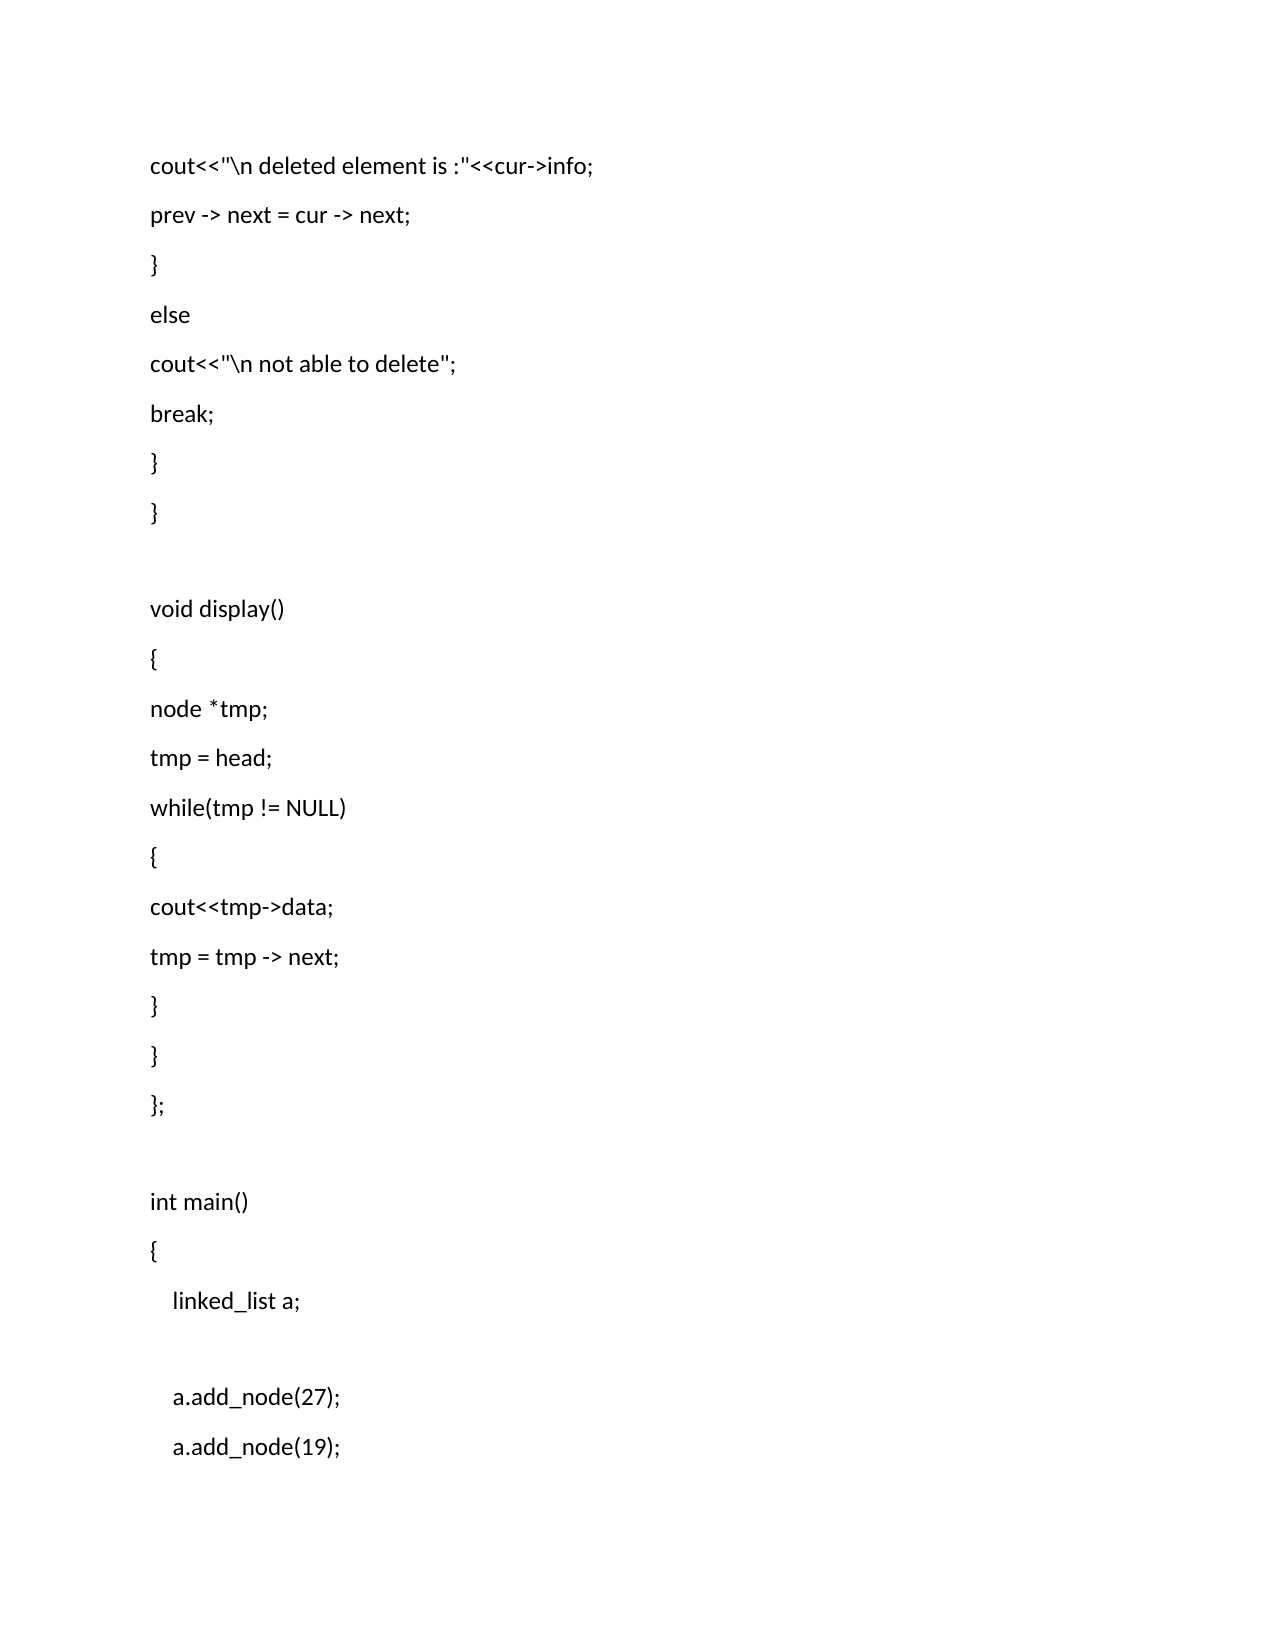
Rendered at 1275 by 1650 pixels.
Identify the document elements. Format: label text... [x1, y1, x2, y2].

text a.add_node(27); [150, 1381, 1125, 1412]
text else [150, 299, 1125, 329]
text { [150, 643, 1125, 674]
text node *tmp; [150, 693, 1125, 723]
text int main() [150, 1186, 1125, 1216]
text cout<<tmp->data; [150, 891, 1125, 922]
text } [150, 1040, 1125, 1070]
text cout<<"\n not able to delete"; [150, 348, 1125, 379]
text linked_list a; [150, 1285, 1125, 1316]
text { [150, 1235, 1125, 1266]
text } [150, 990, 1125, 1021]
text break; [150, 398, 1125, 428]
text tmp = tmp -> next; [150, 941, 1125, 971]
text while(tmp != NULL) [150, 792, 1125, 822]
text { [150, 841, 1125, 872]
text a.add_node(19); [150, 1431, 1125, 1462]
text } [150, 447, 1125, 478]
text } [150, 497, 1125, 528]
text prev -> next = cur -> next; [150, 199, 1125, 230]
text cout<<"\n deleted element is :"<<cur->info; [150, 150, 1125, 181]
text }; [150, 1089, 1125, 1120]
text } [150, 249, 1125, 280]
text void display() [150, 593, 1125, 624]
text tmp = head; [150, 742, 1125, 773]
